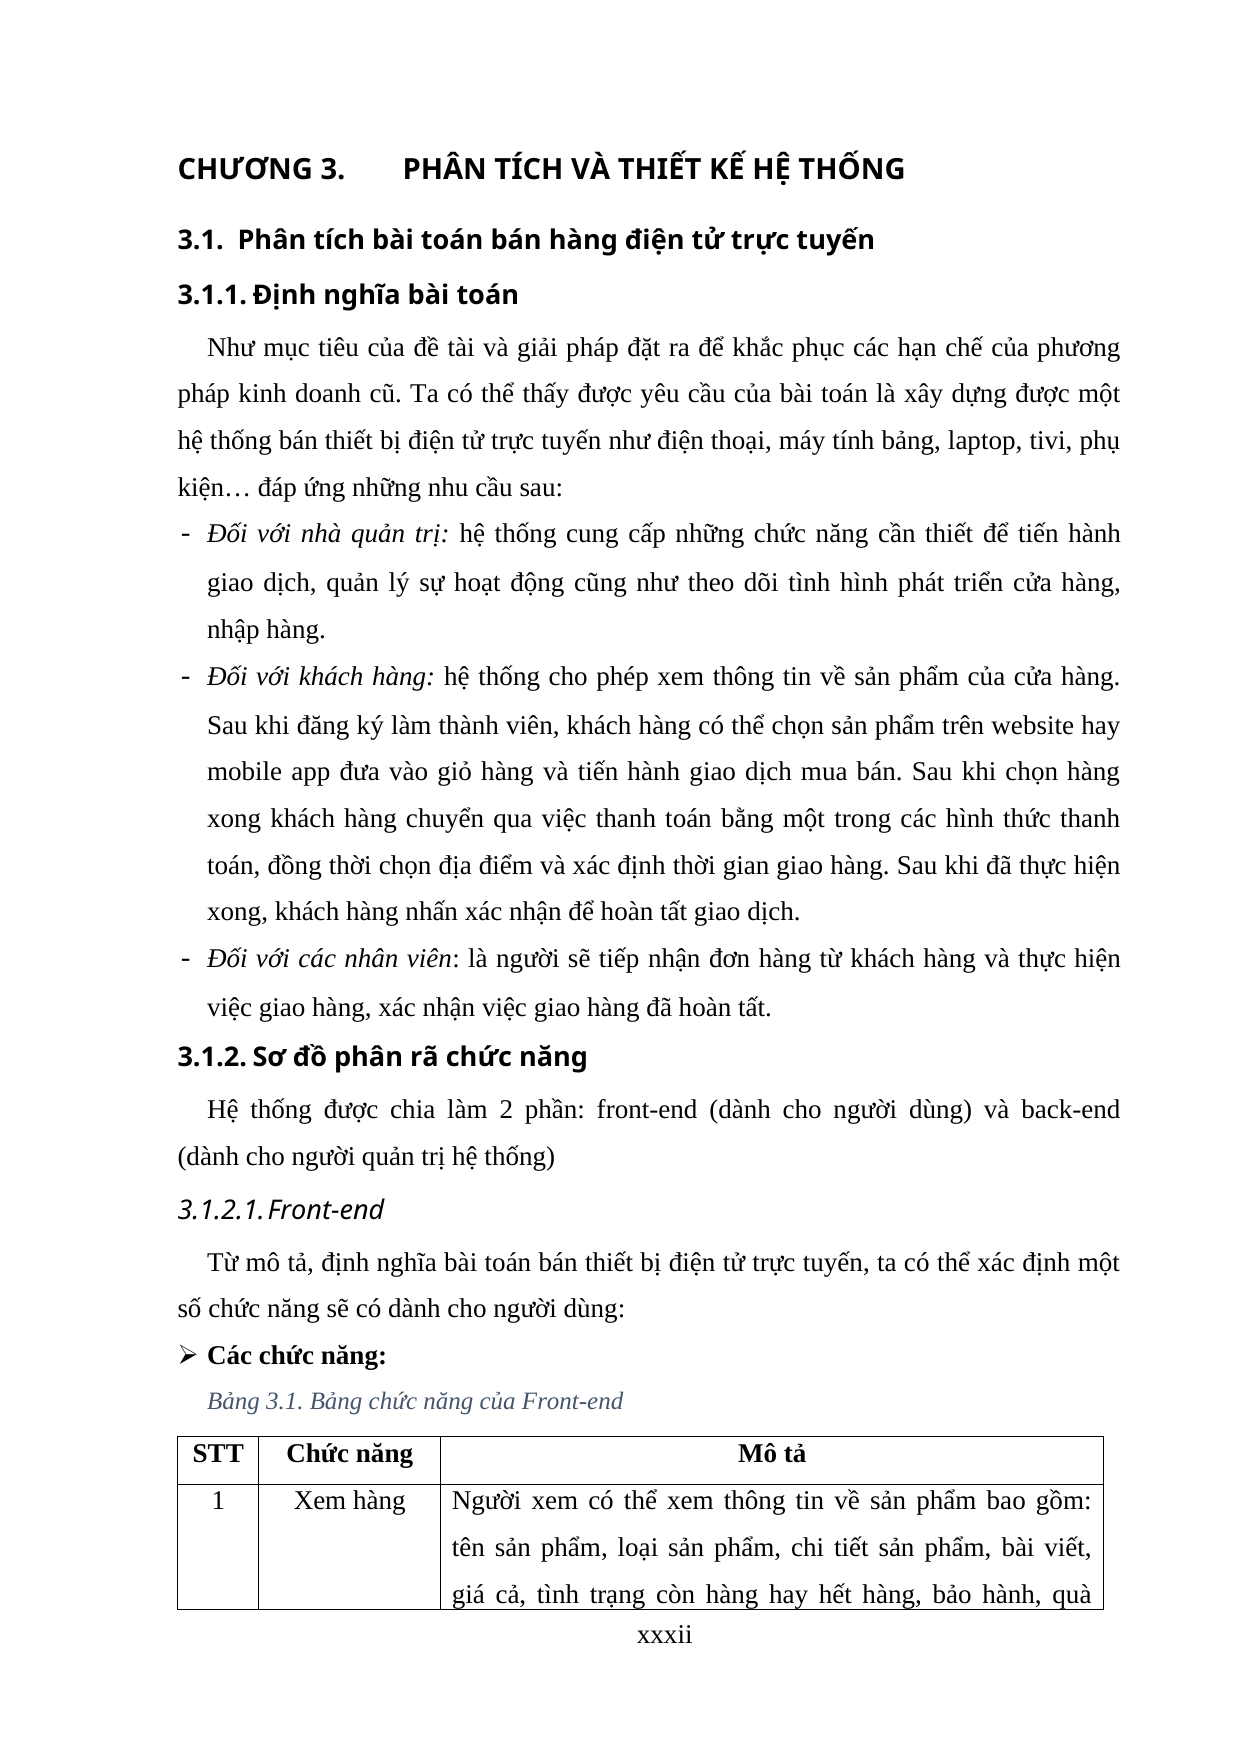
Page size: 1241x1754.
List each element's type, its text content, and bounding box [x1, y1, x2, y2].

list Các chức năng: [177, 1339, 1122, 1371]
list Đối với các nhân viên: là người sẽ tiếp nhận đơn hàng từ khách hàng và thực hiện việc giao hàng, xác nhận việc giao hàng đã hoàn tất. [177, 942, 1122, 1022]
table_header Chức năng [259, 1437, 440, 1483]
subtitle Sơ đồ phân rã chức năng [177, 1038, 1122, 1075]
subtitle Định nghĩa bài toán [177, 276, 1122, 312]
table_cell Xem hàng [259, 1485, 440, 1609]
subtitle Phân tích bài toán bán hàng điện tử trực tuyến [177, 220, 1122, 257]
text Hệ thống được chia làm 2 phần: front-end (dành cho người dùng) và back-end (dành cho người quản trị hệ thống) [177, 1093, 1122, 1171]
table_header Mô tả [441, 1437, 1103, 1483]
text Từ mô tả, định nghĩa bài toán bán thiết bị điện tử trực tuyến, ta có thể xác định một số chức năng sẽ có dành cho người dùng: [177, 1246, 1122, 1324]
text Bảng 3.1. Bảng chức năng của Front-end [177, 1386, 1122, 1415]
subtitle PHÂN TÍCH VÀ THIẾT KẾ HỆ THỐNG [177, 148, 1122, 188]
list Đối với nhà quản trị: hệ thống cung cấp những chức năng cần thiết để tiến hành giao dịch, quản lý sự hoạt động cũng như theo dõi tình hình phát triển cửa hàng, nhập hàng. [177, 518, 1122, 644]
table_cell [441, 1485, 1103, 1609]
table_header STT [178, 1437, 258, 1483]
subtitle Front-end [177, 1191, 1122, 1227]
table_cell 1 [178, 1485, 258, 1609]
list Đối với khách hàng: hệ thống cho phép xem thông tin về sản phẩm của cửa hàng. Sau khi đăng ký làm thành viên, khách hàng có thể chọn sản phẩm trên website hay mobile app đưa vào giỏ hàng và tiến hành giao dịch mua bán. Sau khi chọn hàng xong khách hàng chuyển qua việc thanh toán bằng một trong các hình thức thanh toán, đồng thời chọn địa điểm và xác định thời gian giao hàng. Sau khi đã thực hiện xong, khách hàng nhấn xác nhận để hoàn tất giao dịch. [177, 660, 1122, 927]
text Như mục tiêu của đề tài và giải pháp đặt ra để khắc phục các hạn chế của phương pháp kinh doanh cũ. Ta có thể thấy được yêu cầu của bài toán là xây dựng được một hệ thống bán thiết bị điện tử trực tuyến như điện thoại, máy tính bảng, laptop, tivi, phụ kiện… đáp ứng những nhu cầu sau: [177, 331, 1122, 502]
